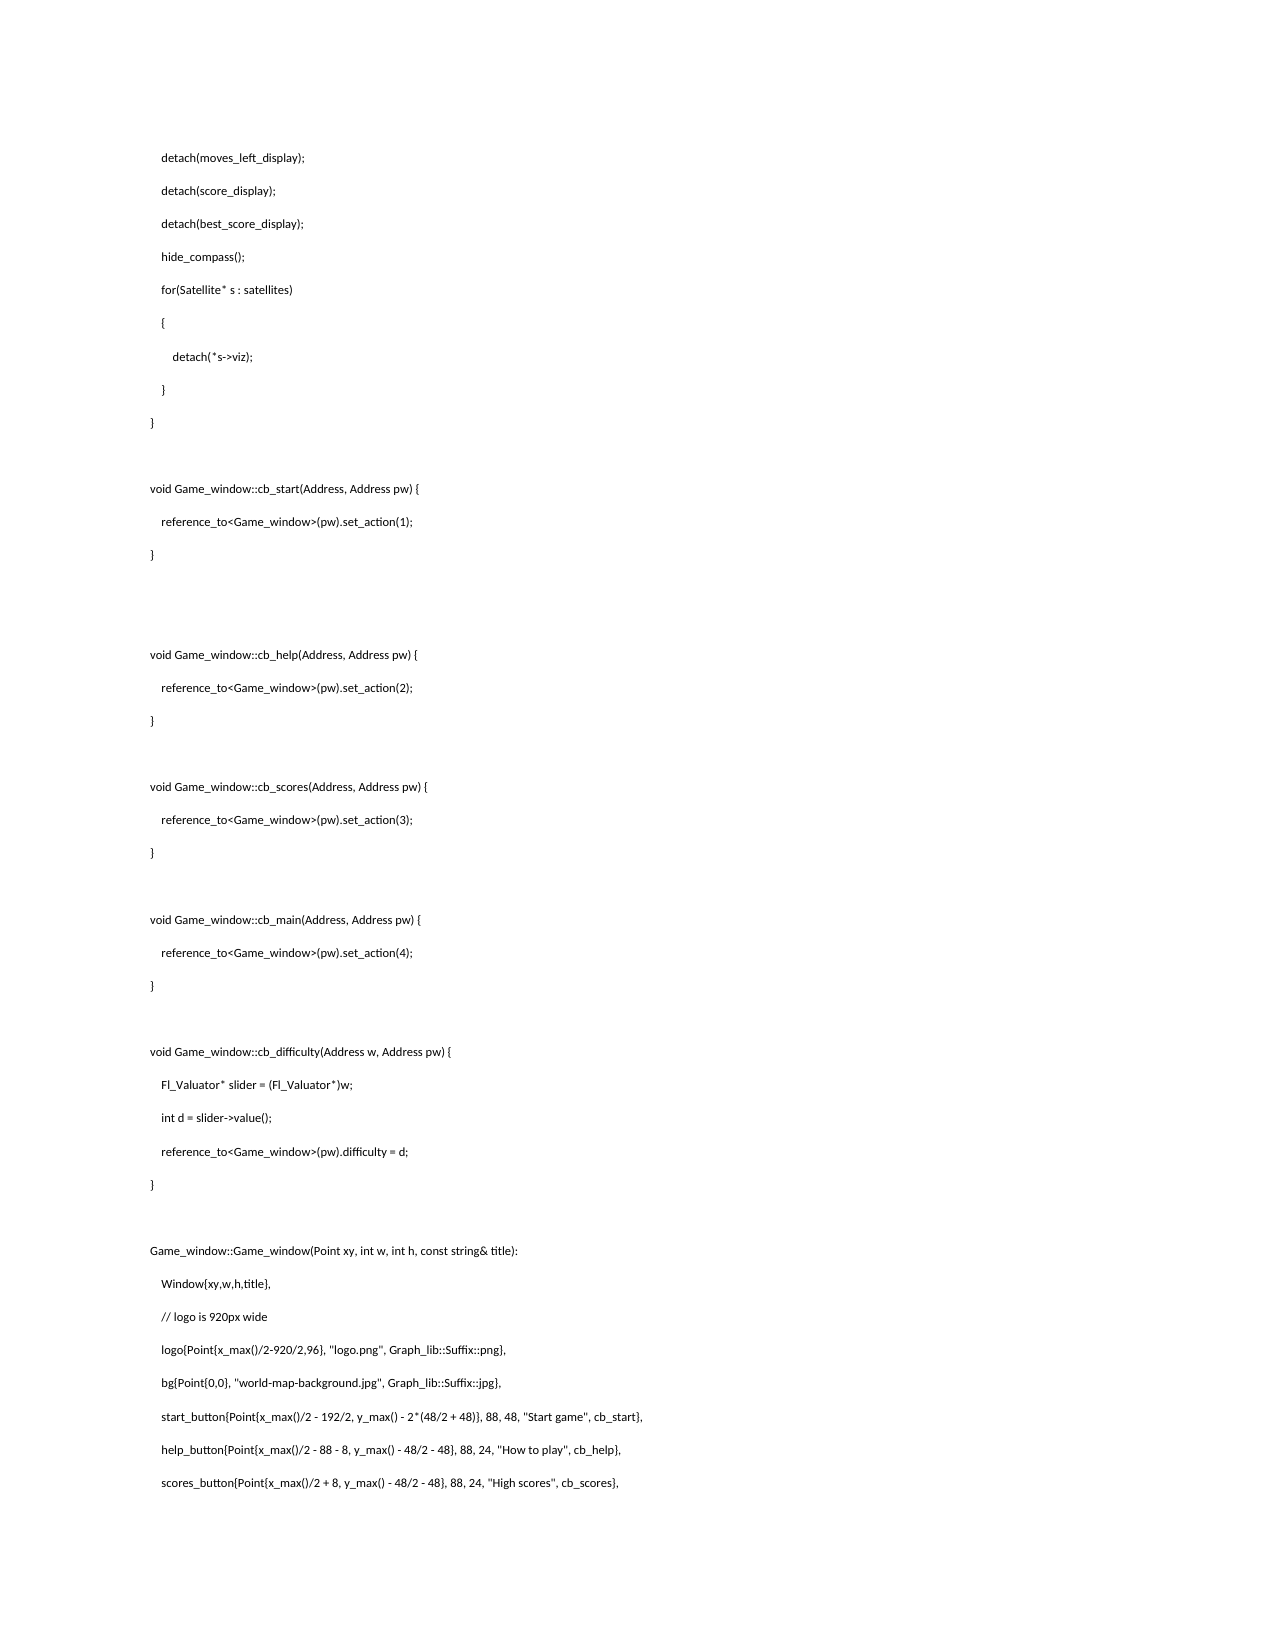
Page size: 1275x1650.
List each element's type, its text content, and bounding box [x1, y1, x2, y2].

text } [150, 846, 1125, 861]
text hide_compass(); [150, 249, 1125, 265]
text start_button{Point{x_max()/2 - 192/2, y_max() - 2*(48/2 + 48)}, 88, 48, "Start game", cb_start}, [150, 1409, 1125, 1424]
text int d = slider->value(); [150, 1111, 1125, 1126]
text } [150, 547, 1125, 563]
text Window{xy,w,h,title}, [150, 1276, 1125, 1292]
text void Game_window::cb_help(Address, Address pw) { [150, 647, 1125, 662]
text detach(moves_left_display); [150, 150, 1125, 165]
text } [150, 978, 1125, 993]
text detach(best_score_display); [150, 216, 1125, 232]
text } [150, 382, 1125, 397]
text reference_to<Game_window>(pw).set_action(1); [150, 514, 1125, 530]
text } [150, 415, 1125, 430]
text detach(score_display); [150, 183, 1125, 198]
text reference_to<Game_window>(pw).difficulty = d; [150, 1144, 1125, 1159]
text help_button{Point{x_max()/2 - 88 - 8, y_max() - 48/2 - 48}, 88, 24, "How to play", cb_help}, [150, 1442, 1125, 1457]
text void Game_window::cb_difficulty(Address w, Address pw) { [150, 1044, 1125, 1060]
text void Game_window::cb_start(Address, Address pw) { [150, 481, 1125, 497]
text reference_to<Game_window>(pw).set_action(2); [150, 680, 1125, 695]
text Game_window::Game_window(Point xy, int w, int h, const string& title): [150, 1243, 1125, 1258]
text } [150, 1177, 1125, 1192]
text reference_to<Game_window>(pw).set_action(3); [150, 812, 1125, 828]
text { [150, 316, 1125, 331]
text reference_to<Game_window>(pw).set_action(4); [150, 945, 1125, 960]
text Fl_Valuator* slider = (Fl_Valuator*)w; [150, 1077, 1125, 1093]
text bg{Point{0,0}, "world-map-background.jpg", Graph_lib::Suffix::jpg}, [150, 1376, 1125, 1391]
text logo{Point{x_max()/2-920/2,96}, "logo.png", Graph_lib::Suffix::png}, [150, 1342, 1125, 1358]
text } [150, 713, 1125, 728]
text scores_button{Point{x_max()/2 + 8, y_max() - 48/2 - 48}, 88, 24, "High scores", cb_scores}, [150, 1475, 1125, 1490]
text detach(*s->viz); [150, 349, 1125, 364]
text for(Satellite* s : satellites) [150, 282, 1125, 298]
text // logo is 920px wide [150, 1309, 1125, 1325]
text void Game_window::cb_main(Address, Address pw) { [150, 912, 1125, 927]
text void Game_window::cb_scores(Address, Address pw) { [150, 779, 1125, 795]
